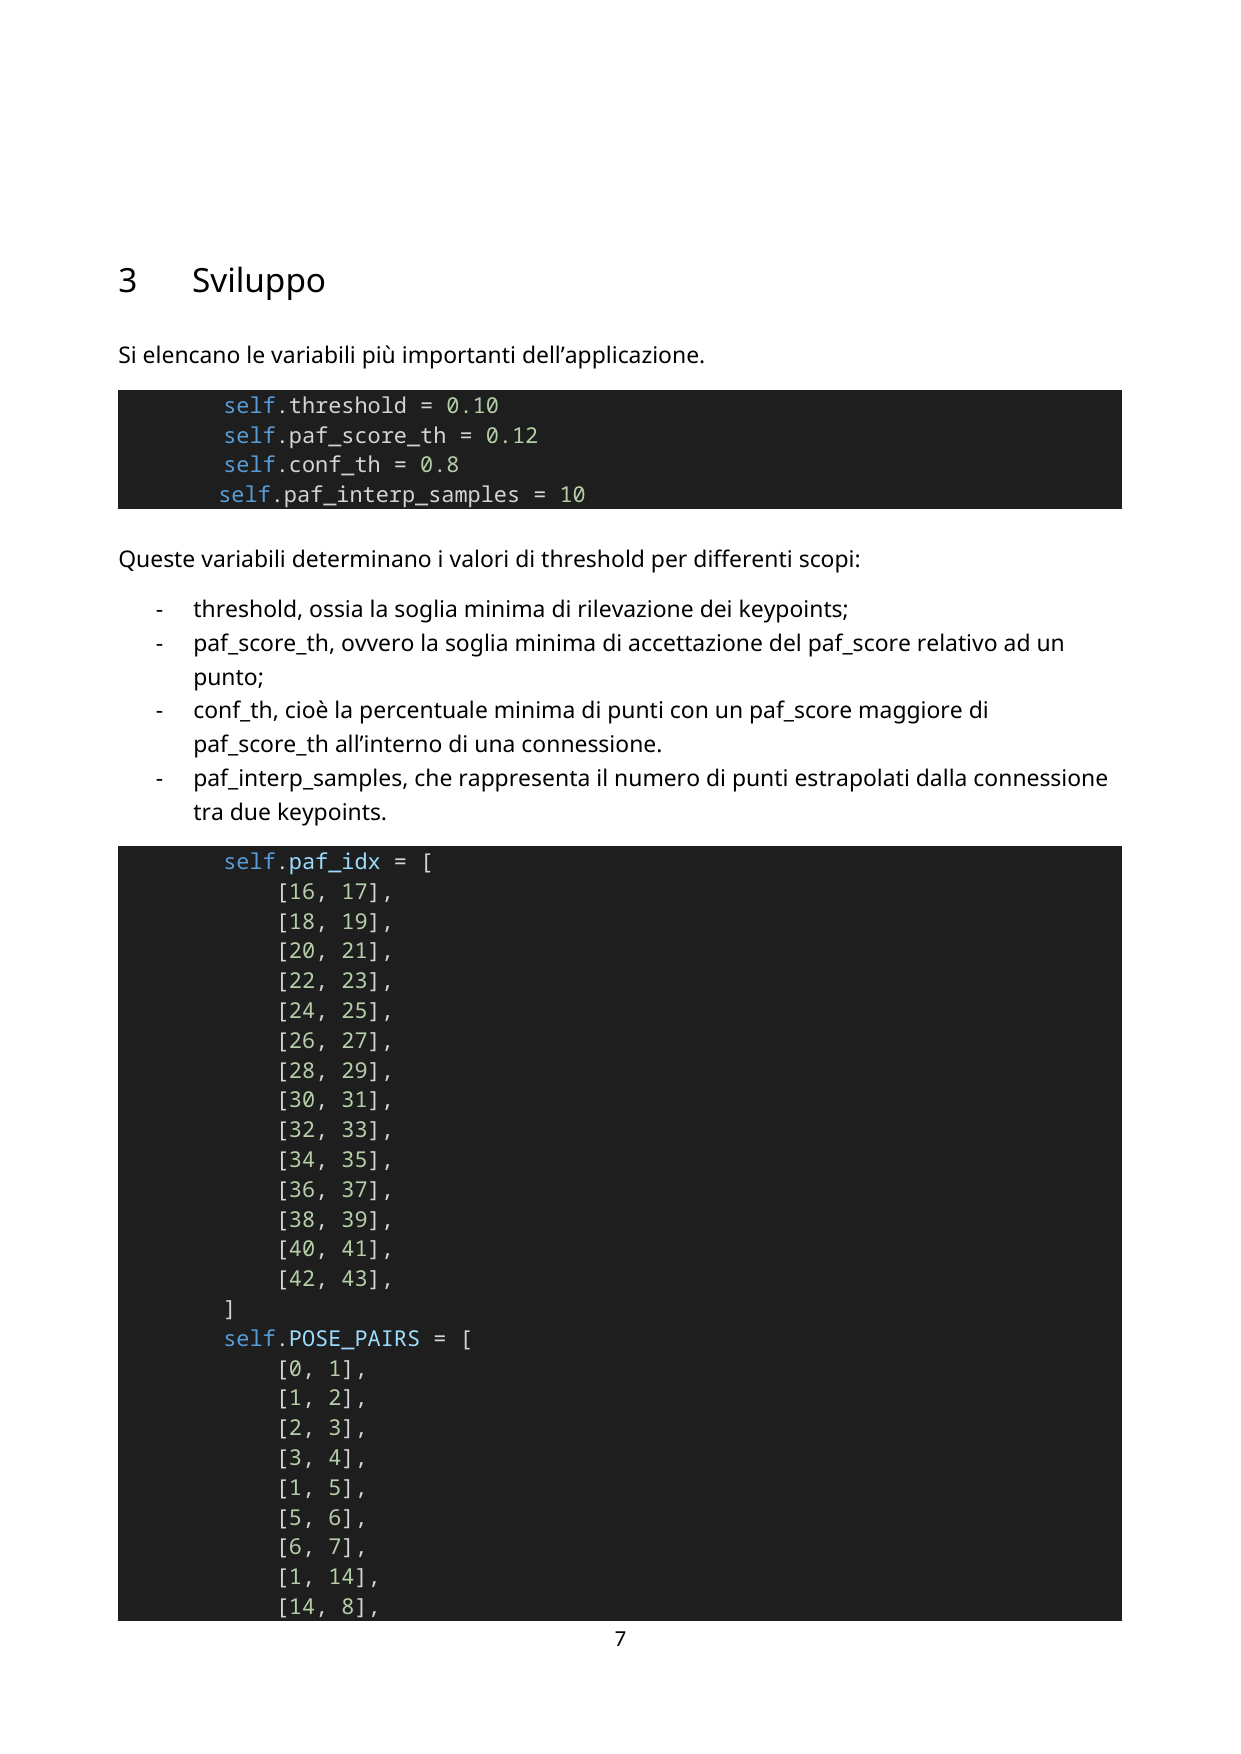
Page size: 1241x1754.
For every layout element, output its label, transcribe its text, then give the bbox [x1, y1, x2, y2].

text [30, 31], [118, 1084, 1122, 1114]
text self.conf_th = 0.8 [118, 449, 1122, 479]
list paf_score_th, ovvero la soglia minima di accettazione del paf_score relativo ad un punto; [156, 627, 1122, 692]
text [1, 5], [118, 1472, 1122, 1502]
text [38, 39], [118, 1204, 1122, 1233]
text [22, 23], [118, 965, 1122, 995]
text [3, 4], [118, 1442, 1122, 1472]
text [6, 7], [118, 1531, 1122, 1561]
text [5, 6], [118, 1502, 1122, 1531]
text [28, 29], [118, 1055, 1122, 1084]
list threshold, ossia la soglia minima di rilevazione dei keypoints; [156, 593, 1122, 624]
text [34, 35], [118, 1144, 1122, 1174]
text self.paf_score_th = 0.12 [118, 420, 1122, 449]
text [16, 17], [118, 876, 1122, 906]
text [0, 1], [118, 1353, 1122, 1382]
text [32, 33], [118, 1114, 1122, 1144]
subtitle Sviluppo [118, 257, 1122, 302]
text [14, 8], [118, 1591, 1122, 1621]
text ] [118, 1293, 1122, 1323]
text [2, 3], [118, 1412, 1122, 1442]
text Si elencano le variabili più importanti dell’applicazione. [118, 306, 1122, 371]
text self.paf_interp_samples = 10 [118, 479, 1122, 509]
text Queste variabili determinano i valori di threshold per differenti scopi: [118, 509, 1122, 574]
text self.threshold = 0.10 [118, 390, 1122, 420]
text self.paf_idx = [ [118, 846, 1122, 876]
text [36, 37], [118, 1174, 1122, 1204]
text [42, 43], [118, 1263, 1122, 1293]
list paf_interp_samples, che rappresenta il numero di punti estrapolati dalla connessione tra due keypoints. [156, 762, 1122, 827]
text [20, 21], [118, 936, 1122, 965]
text [1, 2], [118, 1382, 1122, 1412]
text [18, 19], [118, 906, 1122, 936]
text self.POSE_PAIRS = [ [118, 1323, 1122, 1353]
list conf_th, cioè la percentuale minima di punti con un paf_score maggiore di paf_score_th all’interno di una connessione. [156, 694, 1122, 759]
text [40, 41], [118, 1233, 1122, 1263]
text [24, 25], [118, 995, 1122, 1025]
text [1, 14], [118, 1561, 1122, 1591]
text [26, 27], [118, 1025, 1122, 1055]
